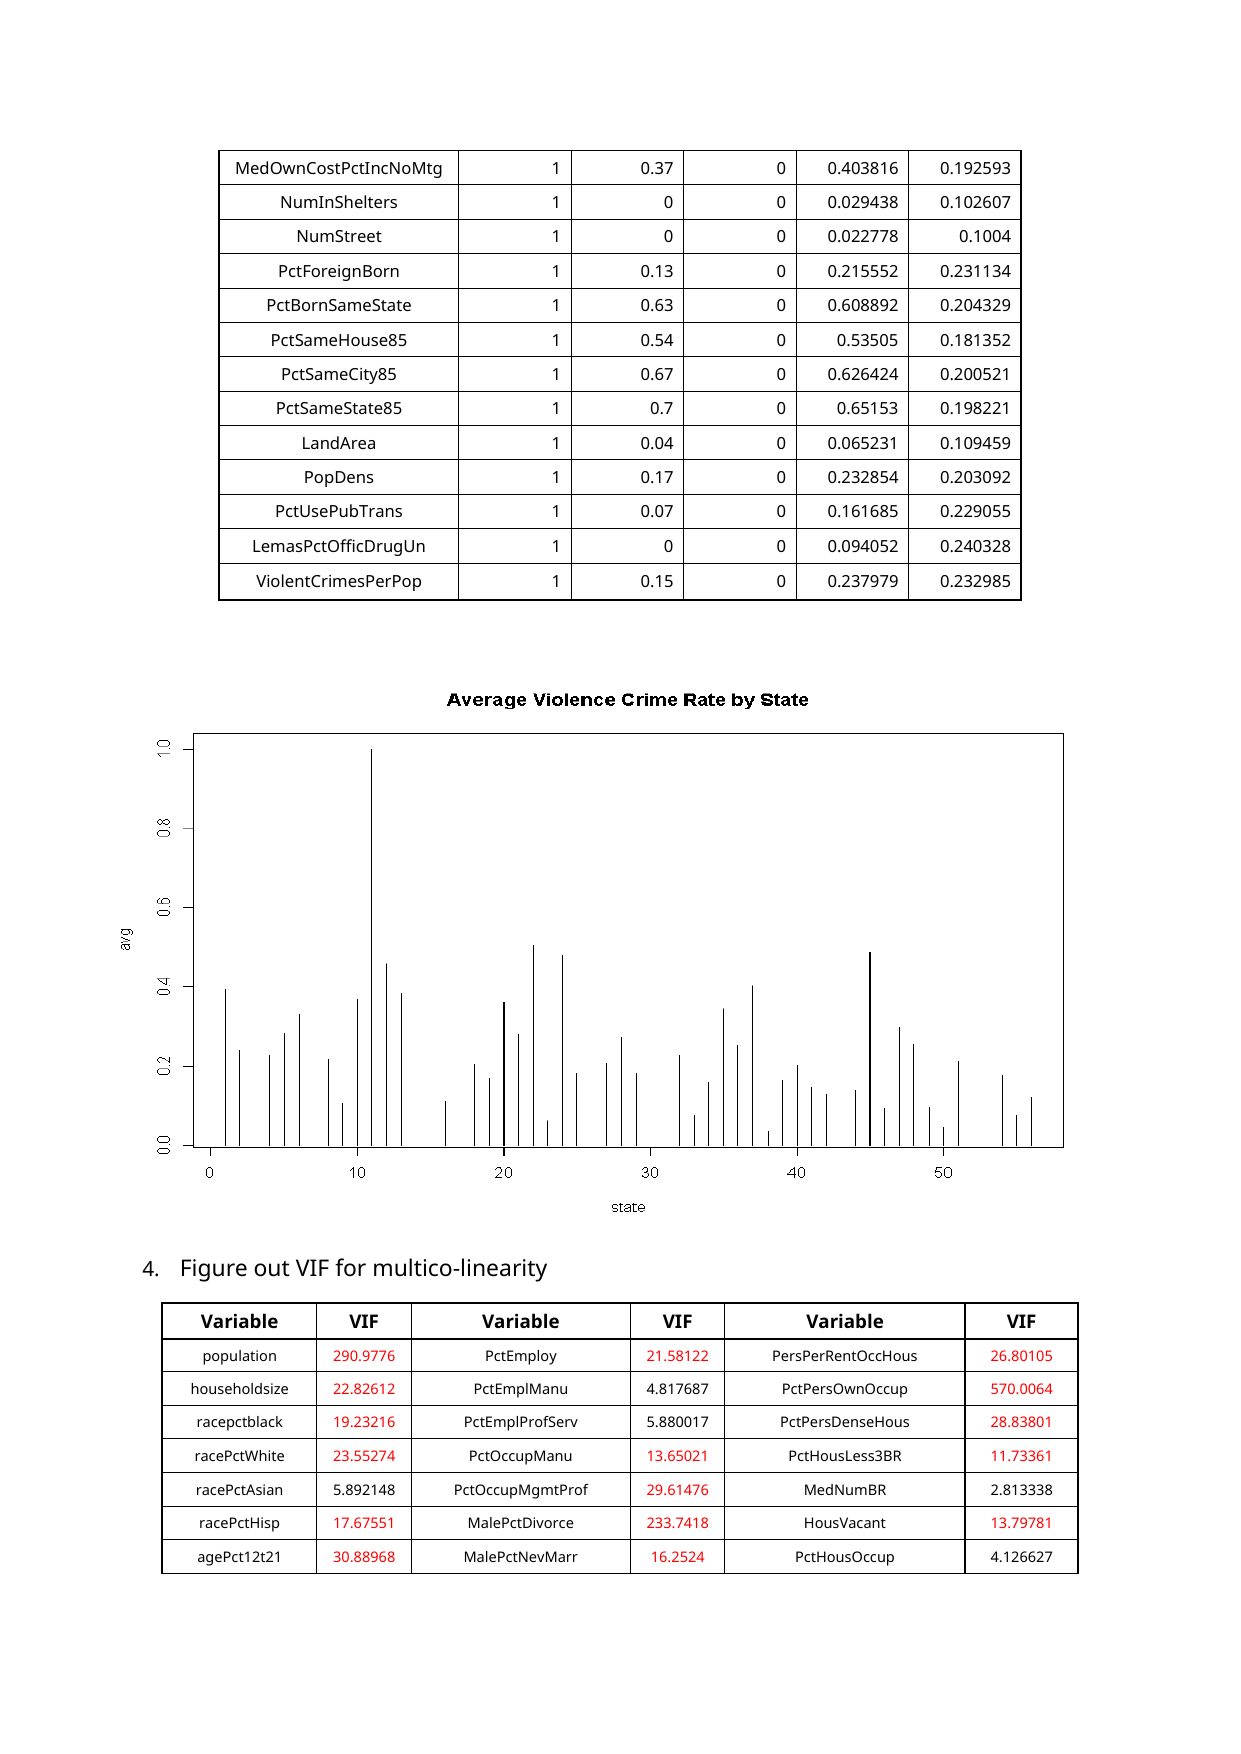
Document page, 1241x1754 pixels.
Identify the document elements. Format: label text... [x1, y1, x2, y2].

table_cell 1 [459, 151, 571, 184]
table_cell 0.7 [572, 392, 683, 425]
table_cell 0.229055 [909, 495, 1020, 528]
table_cell 1 [459, 495, 571, 528]
table_cell 0 [684, 323, 796, 356]
table_cell 0.04 [572, 426, 683, 459]
table_cell 0 [684, 564, 796, 598]
table_cell 0 [684, 151, 796, 184]
table_header Variable [725, 1304, 964, 1337]
table_cell 0.1004 [909, 220, 1020, 253]
table_cell 0.232985 [909, 564, 1020, 598]
table_cell 1 [459, 460, 571, 494]
table_cell PctSameState85 [220, 392, 458, 425]
table_cell 0 [684, 185, 796, 219]
table_cell 1 [459, 185, 571, 219]
table_cell PersPerRentOccHous [725, 1340, 964, 1371]
table_cell PctSameCity85 [220, 357, 458, 391]
table_cell 0.198221 [909, 392, 1020, 425]
table_cell PctHousOccup [725, 1540, 964, 1573]
table_cell 0.54 [572, 323, 683, 356]
table_cell MedNumBR [725, 1473, 964, 1506]
table_cell 5.880017 [631, 1406, 724, 1438]
table_cell 17.67551 [317, 1507, 411, 1539]
table_cell 0.626424 [797, 357, 908, 391]
table_cell PopDens [220, 460, 458, 494]
table_cell 0.232854 [797, 460, 908, 494]
table_cell 1 [459, 529, 571, 562]
table_cell 0.231134 [909, 254, 1020, 287]
table_cell 22.82612 [317, 1372, 411, 1405]
table_header VIF [631, 1304, 724, 1337]
table_cell 26.80105 [966, 1340, 1077, 1371]
table_cell MalePctNevMarr [412, 1540, 630, 1573]
table_cell agePct12t21 [163, 1540, 316, 1573]
table_cell 290.9776 [317, 1340, 411, 1371]
table_cell 19.23216 [317, 1406, 411, 1438]
table_cell 0 [684, 357, 796, 391]
table_cell 0.065231 [797, 426, 908, 459]
table_cell 13.65021 [631, 1439, 724, 1472]
table_cell 1 [459, 392, 571, 425]
table_cell 0.65153 [797, 392, 908, 425]
table_cell NumInShelters [220, 185, 458, 219]
table_cell 0.022778 [797, 220, 908, 253]
table_header VIF [966, 1304, 1077, 1337]
list Figure out VIF for multico-linearity [142, 1252, 1128, 1283]
table_cell PctEmplManu [412, 1372, 630, 1405]
table_cell 0.237979 [797, 564, 908, 598]
table_cell 0.37 [572, 151, 683, 184]
table_cell LemasPctOfficDrugUn [220, 529, 458, 562]
table_cell 0.215552 [797, 254, 908, 287]
table_cell PctUsePubTrans [220, 495, 458, 528]
table_cell 1 [459, 426, 571, 459]
table_cell 0.094052 [797, 529, 908, 562]
picture [112, 664, 1105, 1233]
table_cell 0.07 [572, 495, 683, 528]
table_cell 0.161685 [797, 495, 908, 528]
table_cell 0.204329 [909, 289, 1020, 322]
table_cell PctSameHouse85 [220, 323, 458, 356]
table_cell 29.61476 [631, 1473, 724, 1506]
table_cell 16.2524 [631, 1540, 724, 1573]
table_cell 0.17 [572, 460, 683, 494]
table_cell PctOccupManu [412, 1439, 630, 1472]
table_cell 4.126627 [966, 1540, 1077, 1573]
table_cell PctForeignBorn [220, 254, 458, 287]
table_cell 28.83801 [966, 1406, 1077, 1438]
table_cell 1 [459, 289, 571, 322]
table_cell population [163, 1340, 316, 1371]
table_cell 0.181352 [909, 323, 1020, 356]
table_cell 0.53505 [797, 323, 908, 356]
table_cell MedOwnCostPctIncNoMtg [220, 151, 458, 184]
table_cell 0.200521 [909, 357, 1020, 391]
table_cell PctEmplProfServ [412, 1406, 630, 1438]
table_cell 0 [684, 392, 796, 425]
table_cell 0.102607 [909, 185, 1020, 219]
table_cell 1 [459, 254, 571, 287]
table_header VIF [317, 1304, 411, 1337]
table_cell 0 [572, 220, 683, 253]
table_cell 0.109459 [909, 426, 1020, 459]
table_cell MalePctDivorce [412, 1507, 630, 1539]
table_cell 1 [459, 357, 571, 391]
table_cell 0.13 [572, 254, 683, 287]
table_cell householdsize [163, 1372, 316, 1405]
table_cell 13.79781 [966, 1507, 1077, 1539]
table_cell 0.192593 [909, 151, 1020, 184]
table_cell 0 [684, 289, 796, 322]
table_cell 0 [684, 495, 796, 528]
table_header Variable [163, 1304, 316, 1337]
table_cell 570.0064 [966, 1372, 1077, 1405]
table_cell PctOccupMgmtProf [412, 1473, 630, 1506]
table_cell 21.58122 [631, 1340, 724, 1371]
table_cell PctPersOwnOccup [725, 1372, 964, 1405]
table_header Variable [412, 1304, 630, 1337]
table_cell 1 [459, 323, 571, 356]
table_cell racePctWhite [163, 1439, 316, 1472]
table_cell ViolentCrimesPerPop [220, 564, 458, 598]
table_cell 0 [572, 185, 683, 219]
table_cell racepctblack [163, 1406, 316, 1438]
table_cell 23.55274 [317, 1439, 411, 1472]
table_cell 233.7418 [631, 1507, 724, 1539]
table_cell 0.63 [572, 289, 683, 322]
table_cell 0 [684, 426, 796, 459]
table_cell LandArea [220, 426, 458, 459]
table_cell 0.403816 [797, 151, 908, 184]
table_cell 0.029438 [797, 185, 908, 219]
table_cell PctHousLess3BR [725, 1439, 964, 1472]
table_cell NumStreet [220, 220, 458, 253]
table_cell 0 [684, 529, 796, 562]
table_cell 11.73361 [966, 1439, 1077, 1472]
table_cell 0.67 [572, 357, 683, 391]
table_cell PctEmploy [412, 1340, 630, 1371]
table_cell 0.15 [572, 564, 683, 598]
table_cell 5.892148 [317, 1473, 411, 1506]
table_cell 30.88968 [317, 1540, 411, 1573]
table_cell HousVacant [725, 1507, 964, 1539]
table_cell 0.203092 [909, 460, 1020, 494]
table_cell 0.608892 [797, 289, 908, 322]
table_cell racePctHisp [163, 1507, 316, 1539]
table_cell 4.817687 [631, 1372, 724, 1405]
table_cell PctPersDenseHous [725, 1406, 964, 1438]
table_cell 2.813338 [966, 1473, 1077, 1506]
table_cell 0 [684, 254, 796, 287]
table_cell 0.240328 [909, 529, 1020, 562]
table_cell PctBornSameState [220, 289, 458, 322]
table_cell 0 [572, 529, 683, 562]
table_cell 0 [684, 460, 796, 494]
table_cell racePctAsian [163, 1473, 316, 1506]
table_cell 1 [459, 220, 571, 253]
table_cell 0 [684, 220, 796, 253]
table_cell 1 [459, 564, 571, 598]
